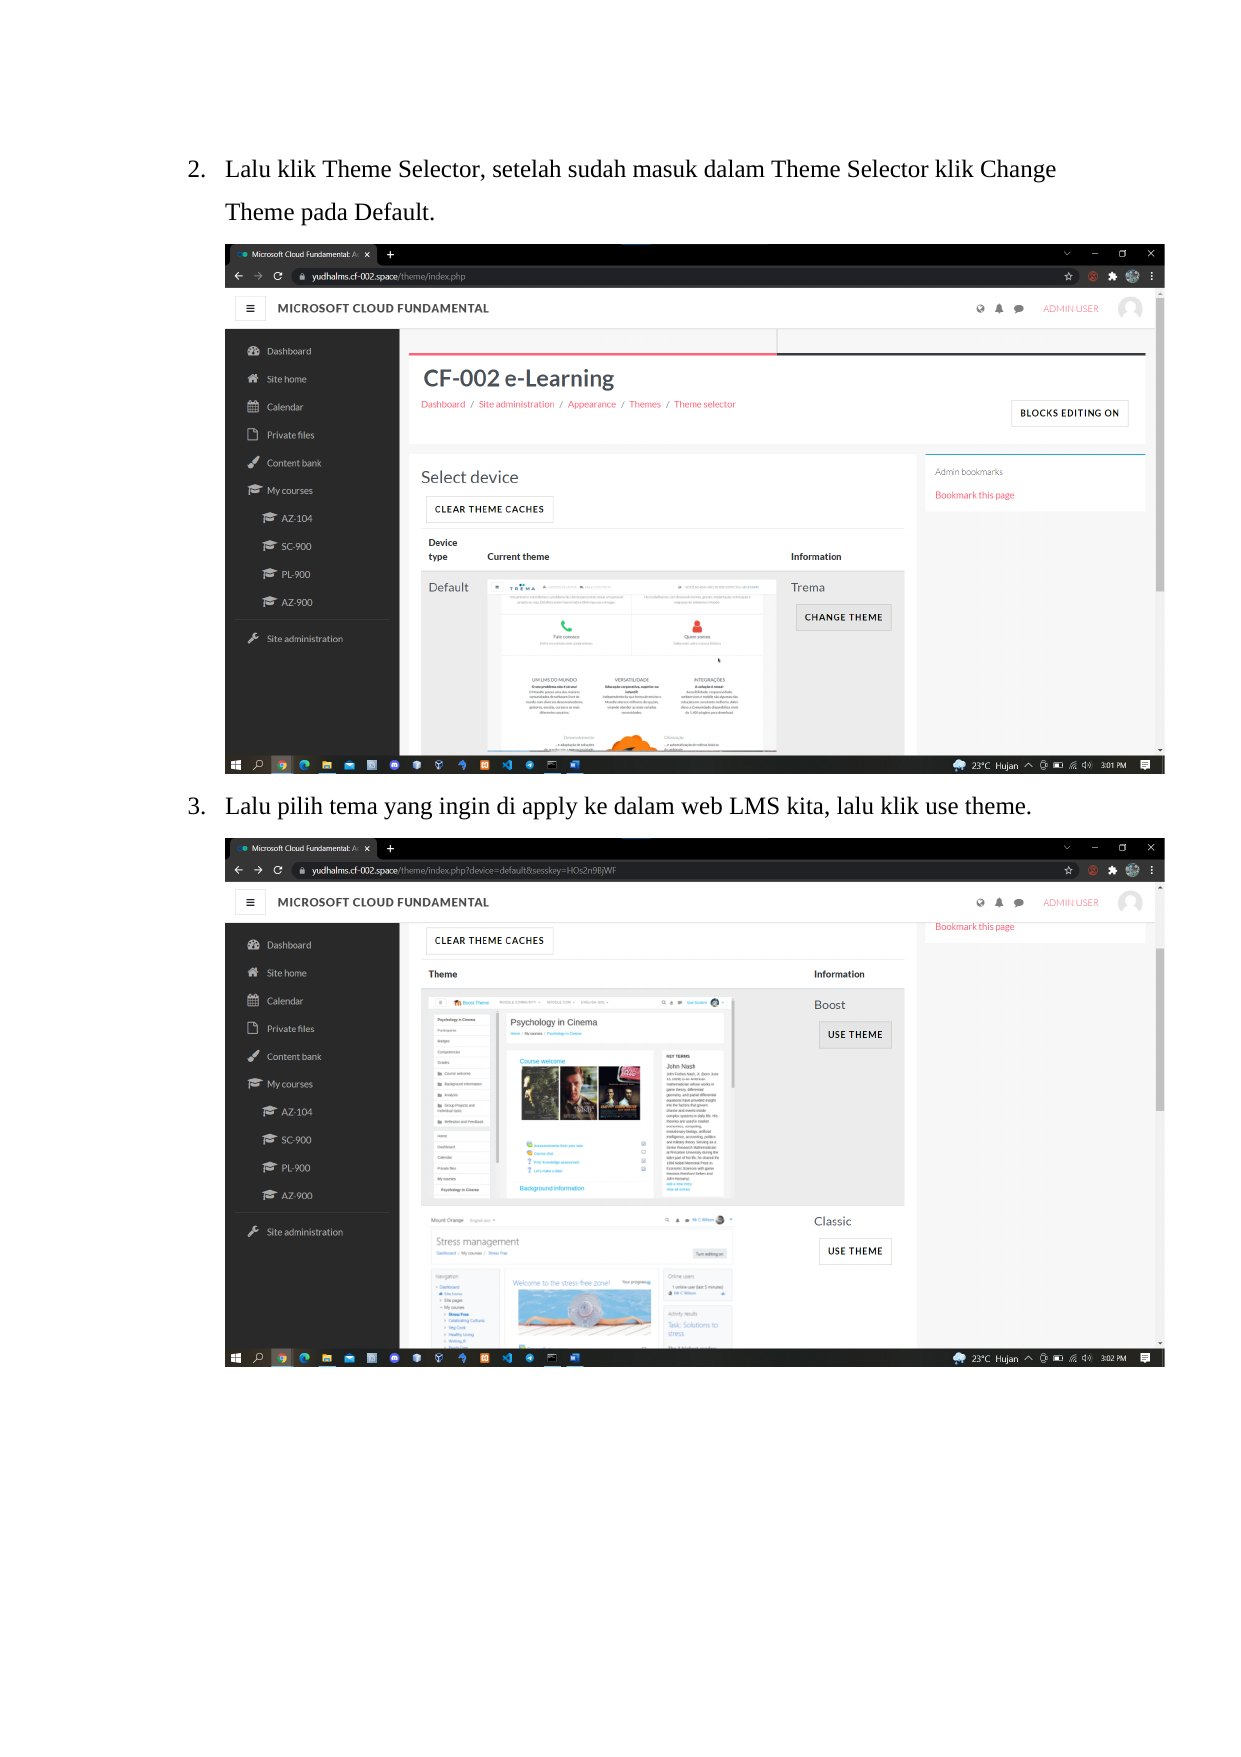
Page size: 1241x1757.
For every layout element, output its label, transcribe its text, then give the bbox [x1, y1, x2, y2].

list Lalu pilih tema yang ingin di apply ke dalam web LMS kita, lalu klik use theme. [187, 791, 1090, 819]
list Lalu klik Theme Selector, setelah sudah masuk dalam Theme Selector klik Change Theme pada Default. [187, 154, 1090, 226]
picture [225, 838, 1165, 1367]
picture [225, 244, 1165, 774]
